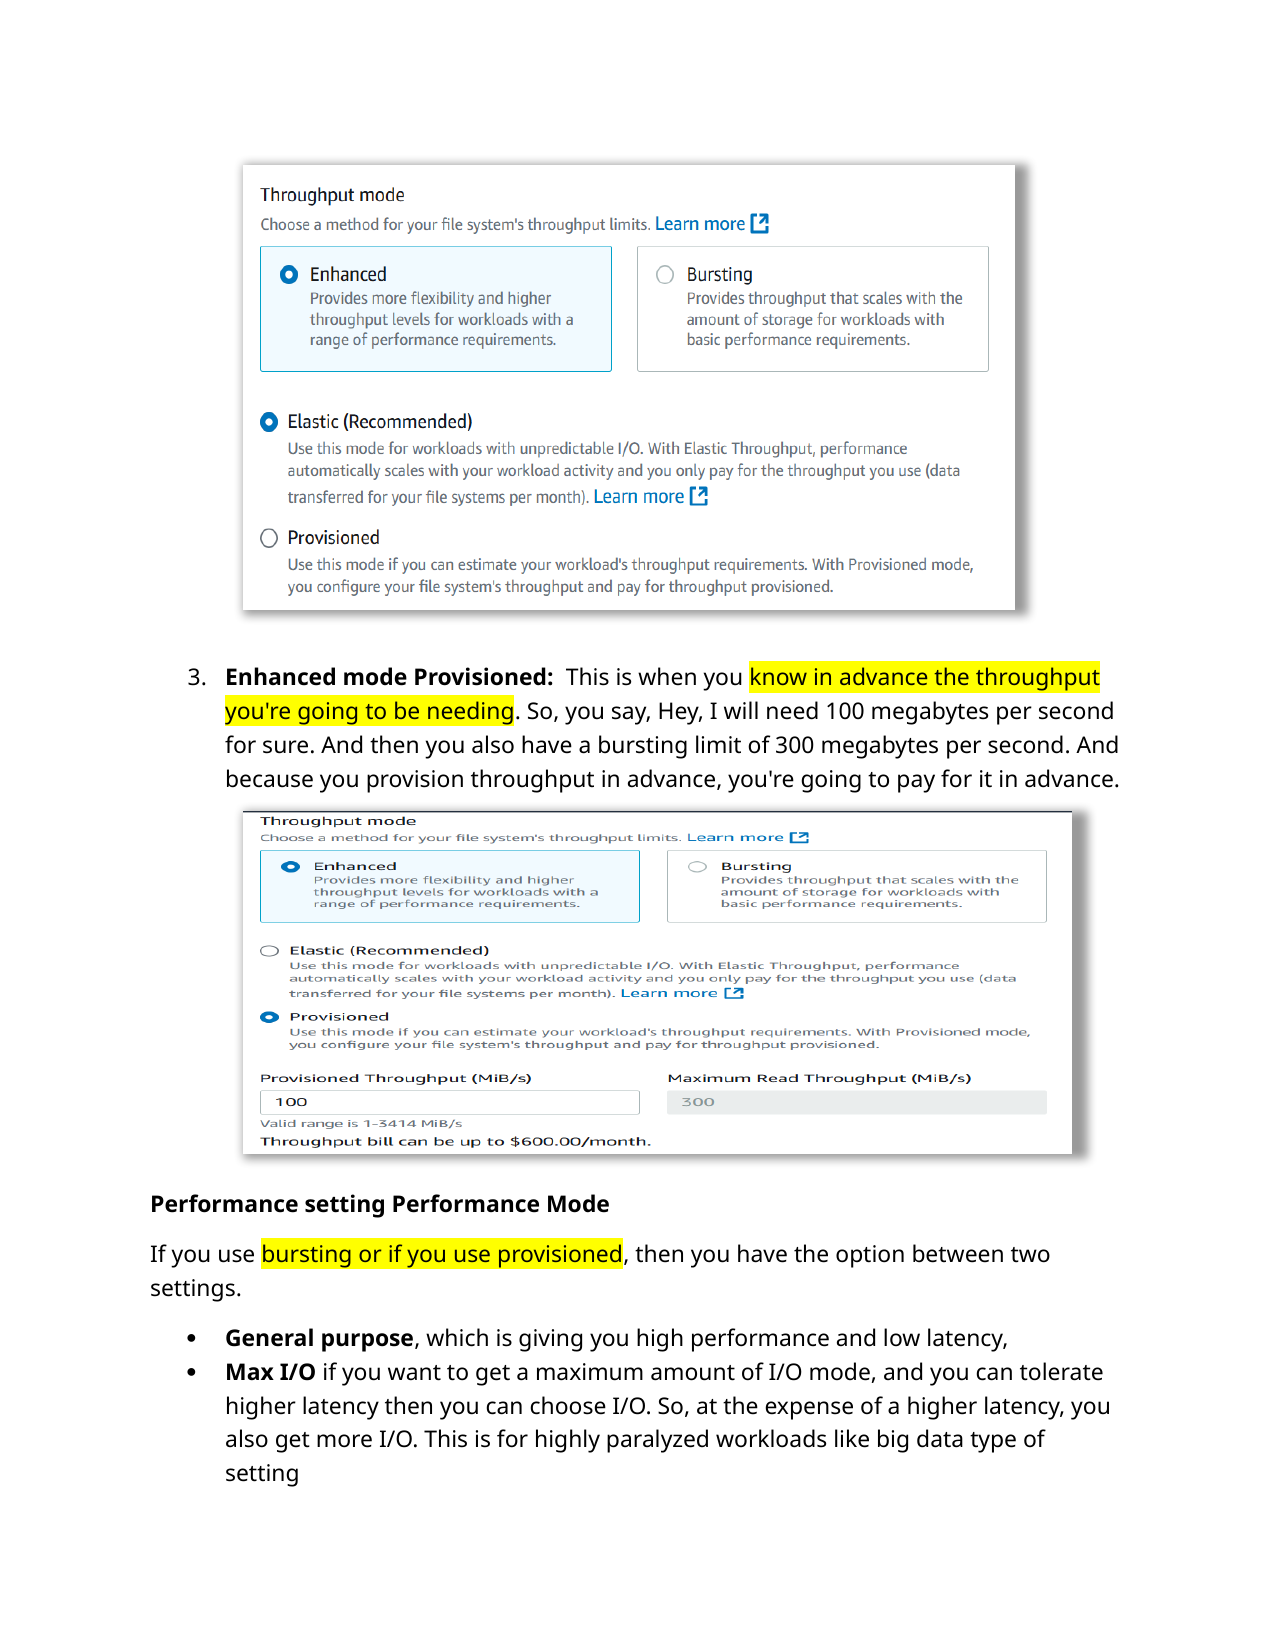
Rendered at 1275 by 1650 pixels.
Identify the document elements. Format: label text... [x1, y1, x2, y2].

text Performance setting Performance Mode [150, 1187, 1125, 1219]
picture [243, 165, 1015, 610]
picture [243, 811, 1072, 1154]
list General purpose, which is giving you high performance and low latency, [187, 1322, 1125, 1353]
list Enhanced mode Provisioned: This is when you know in advance the throughput you're going to be needing. So, you say, Hey, I will need 100 megabytes per second for sure. And then you also have a bursting limit of 300 megabytes per second. And because you provision throughput in advance, you're going to pay for it in advance. [187, 661, 1125, 794]
list Max I/O if you want to get a maximum amount of I/O mode, and you can tolerate higher latency then you can choose I/O. So, at the expense of a higher latency, you also get more I/O. This is for highly paralyzed workloads like big data type of setting [187, 1356, 1125, 1488]
text If you use bursting or if you use provisioned, then you have the option between two settings. [150, 1238, 1125, 1303]
